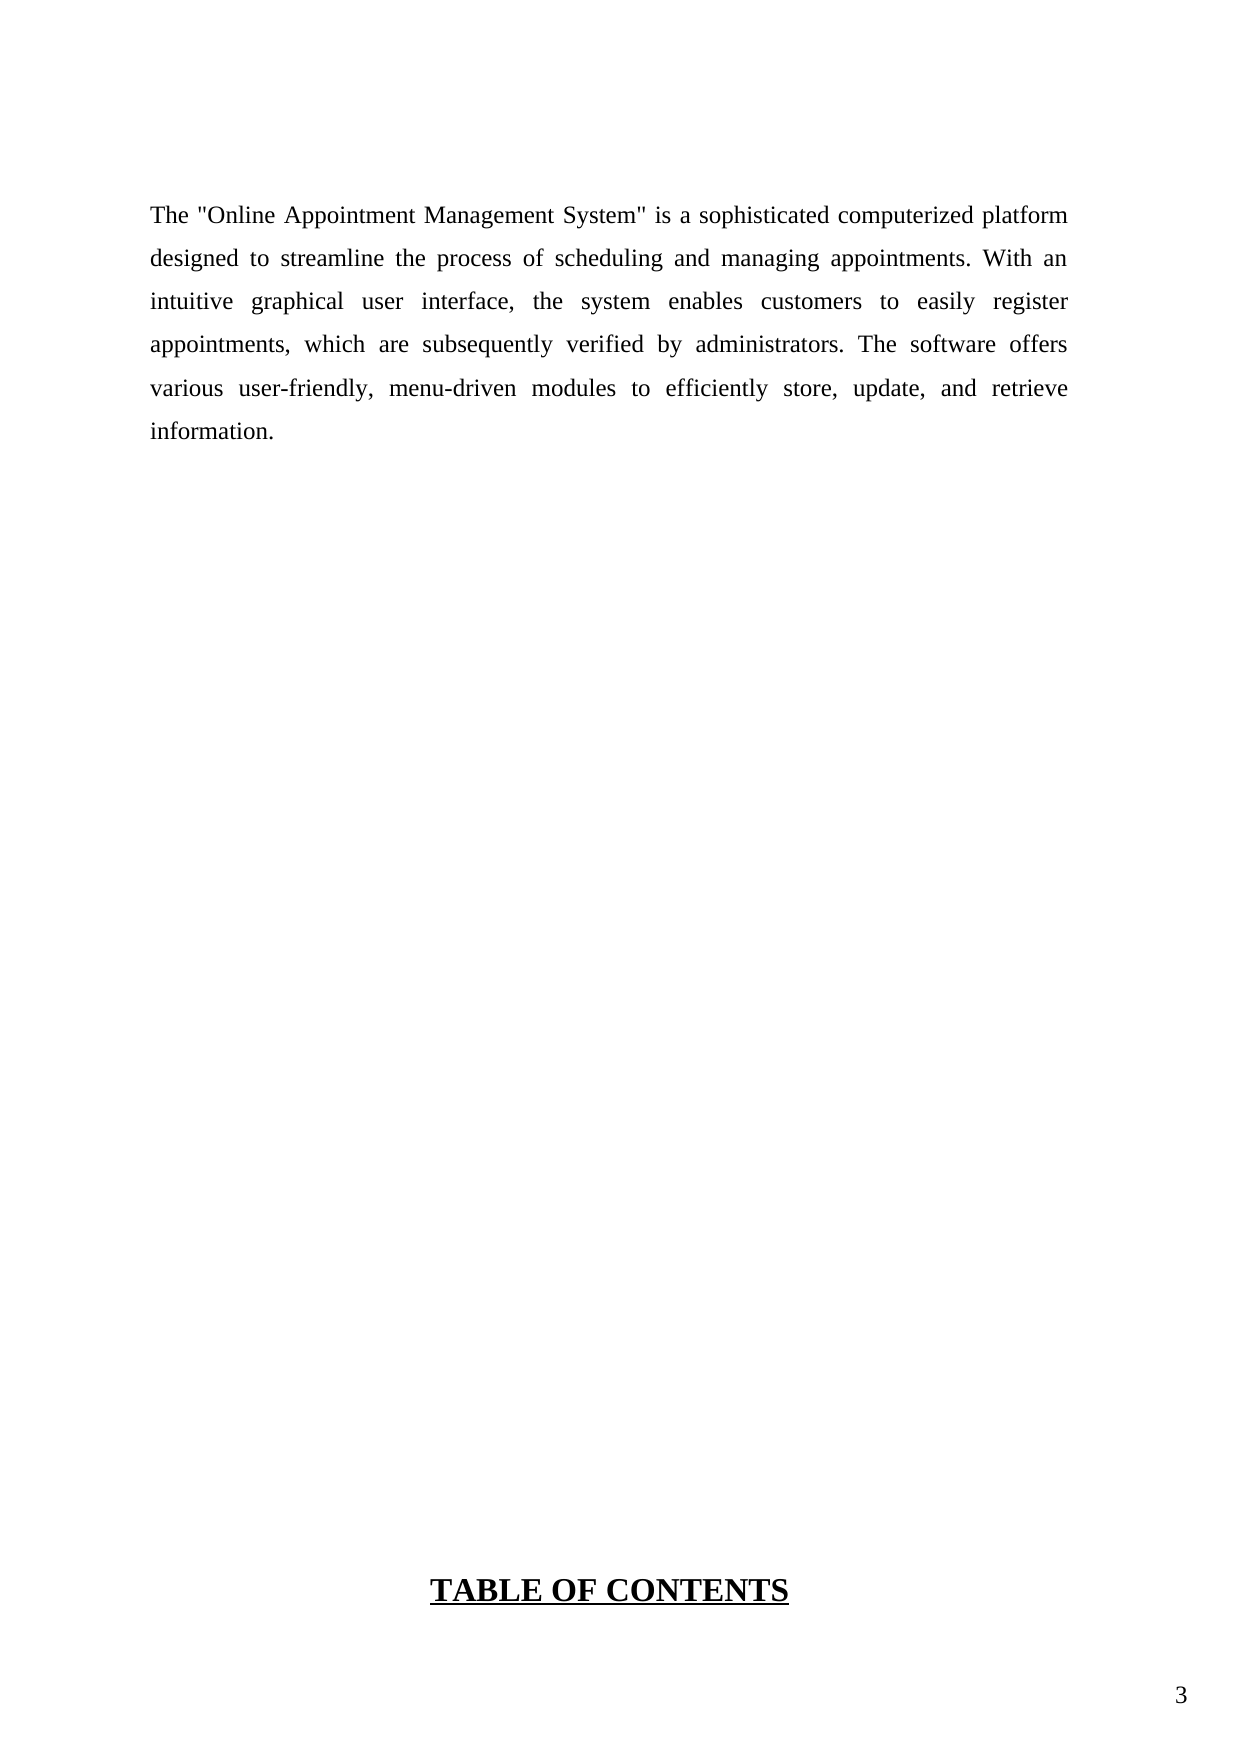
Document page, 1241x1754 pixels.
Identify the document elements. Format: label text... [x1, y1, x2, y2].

text TABLE OF CONTENTS [150, 1570, 1069, 1608]
text The "Online Appointment Management System" is a sophisticated computerized platform designed to streamline the process of scheduling and managing appointments. With an intuitive graphical user interface, the system enables customers to easily register appointments, which are subsequently verified by administrators. The software offers various user-friendly, menu-driven modules to efficiently store, update, and retrieve information. [150, 200, 1069, 444]
